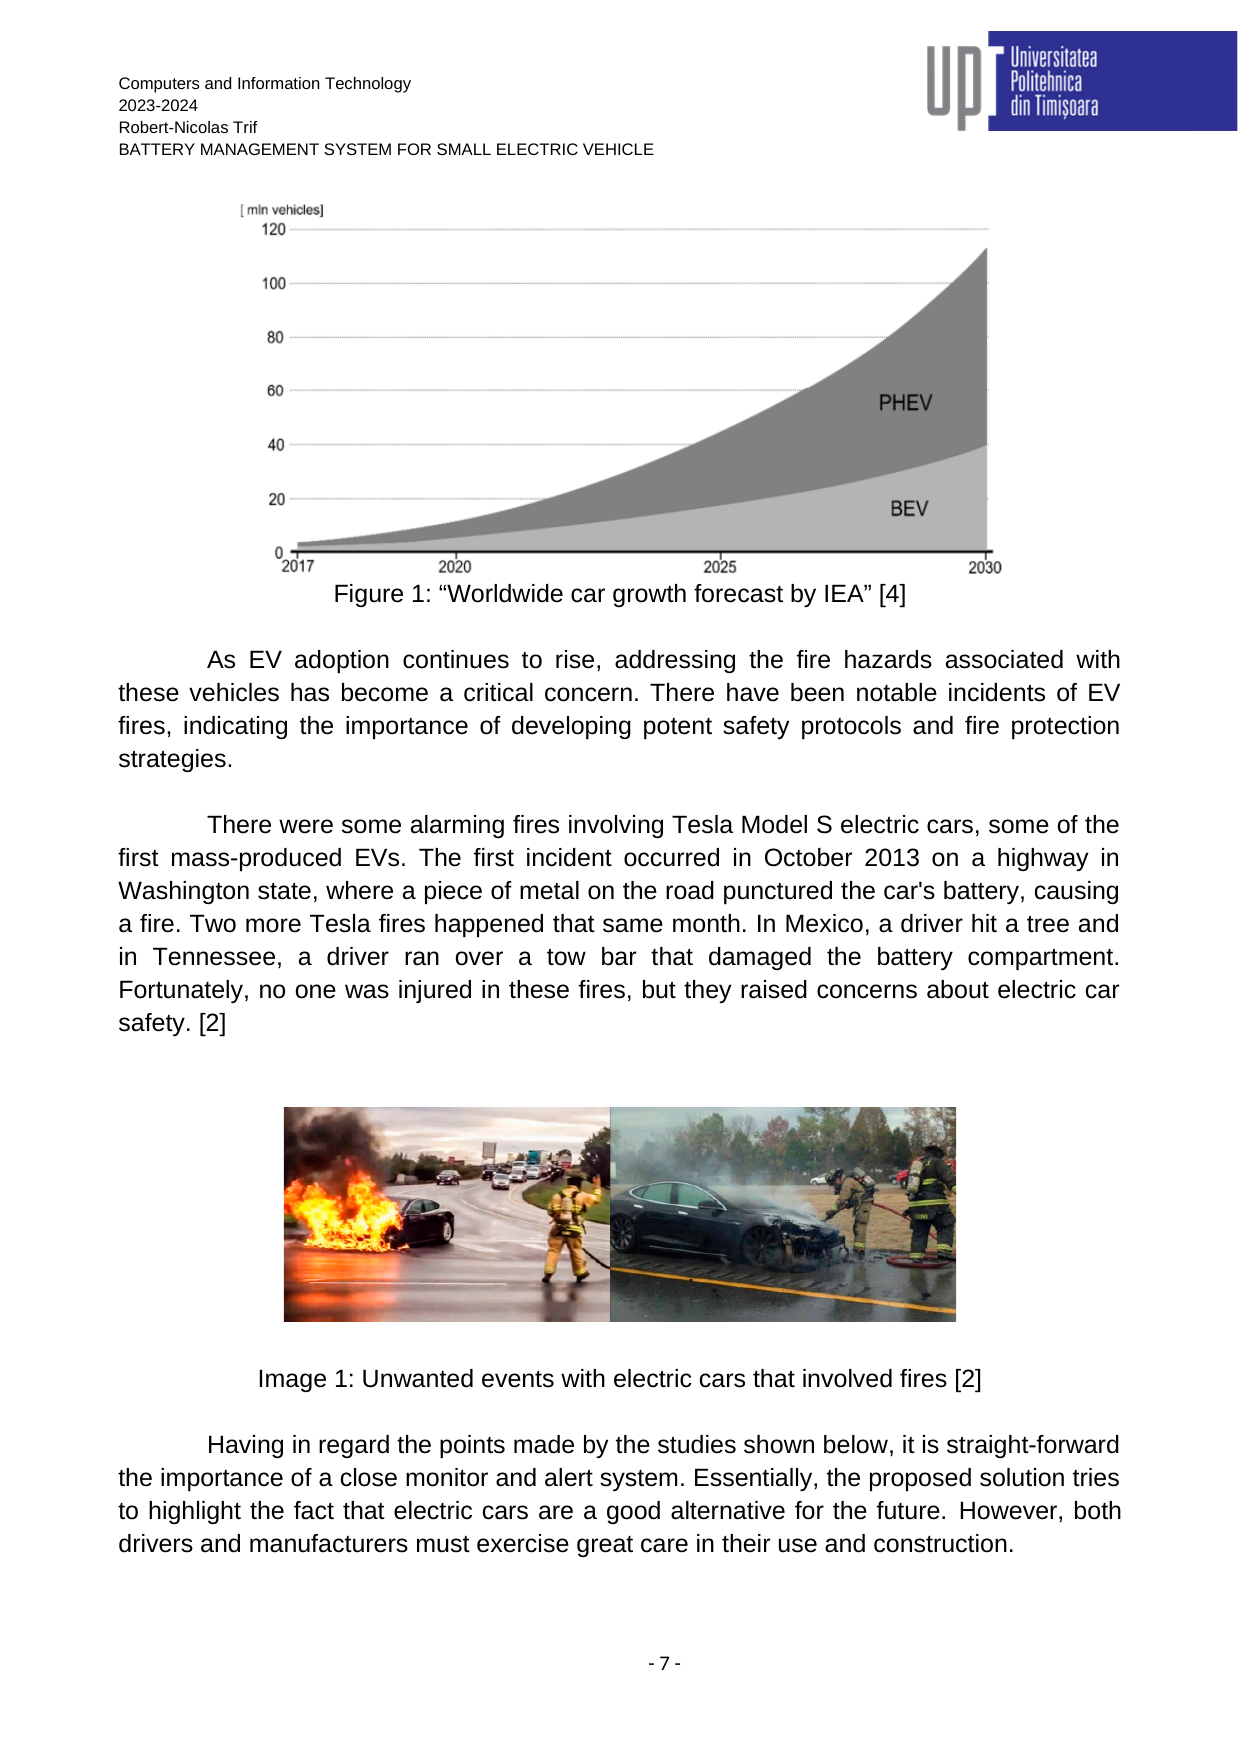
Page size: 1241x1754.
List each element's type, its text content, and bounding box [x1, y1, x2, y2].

picture [235, 200, 1005, 575]
picture [927, 31, 1238, 131]
text As EV adoption continues to rise, addressing the fire hazards associated with these vehicles has become a critical concern. There have been notable incidents of EV fires, indicating the importance of developing potent safety protocols and fire protection strategies. [118, 644, 1122, 772]
text Image 1: Unwanted events with electric cars that involved fires [2] [118, 1364, 1122, 1392]
picture [283, 1107, 957, 1322]
text There were some alarming fires involving Tesla Model S electric cars, some of the first mass-produced EVs. The first incident occurred in October 2013 on a highway in Washington state, where a piece of metal on the road punctured the car's battery, causing a fire. Two more Tesla fires happened that same month. In Mexico, a driver hit a tree and in Tennessee, a driver ran over a tow bar that damaged the battery compartment. Fortunately, no one was injured in these fires, but they raised concerns about electric car safety. [2] [118, 810, 1122, 1037]
text Having in regard the points made by the studies shown below, it is straight-forward the importance of a close monitor and alert system. Essentially, the proposed solution tries to highlight the fact that electric cars are a good alternative for the future. However, both drivers and manufacturers must exercise great care in their use and construction. [118, 1430, 1122, 1557]
